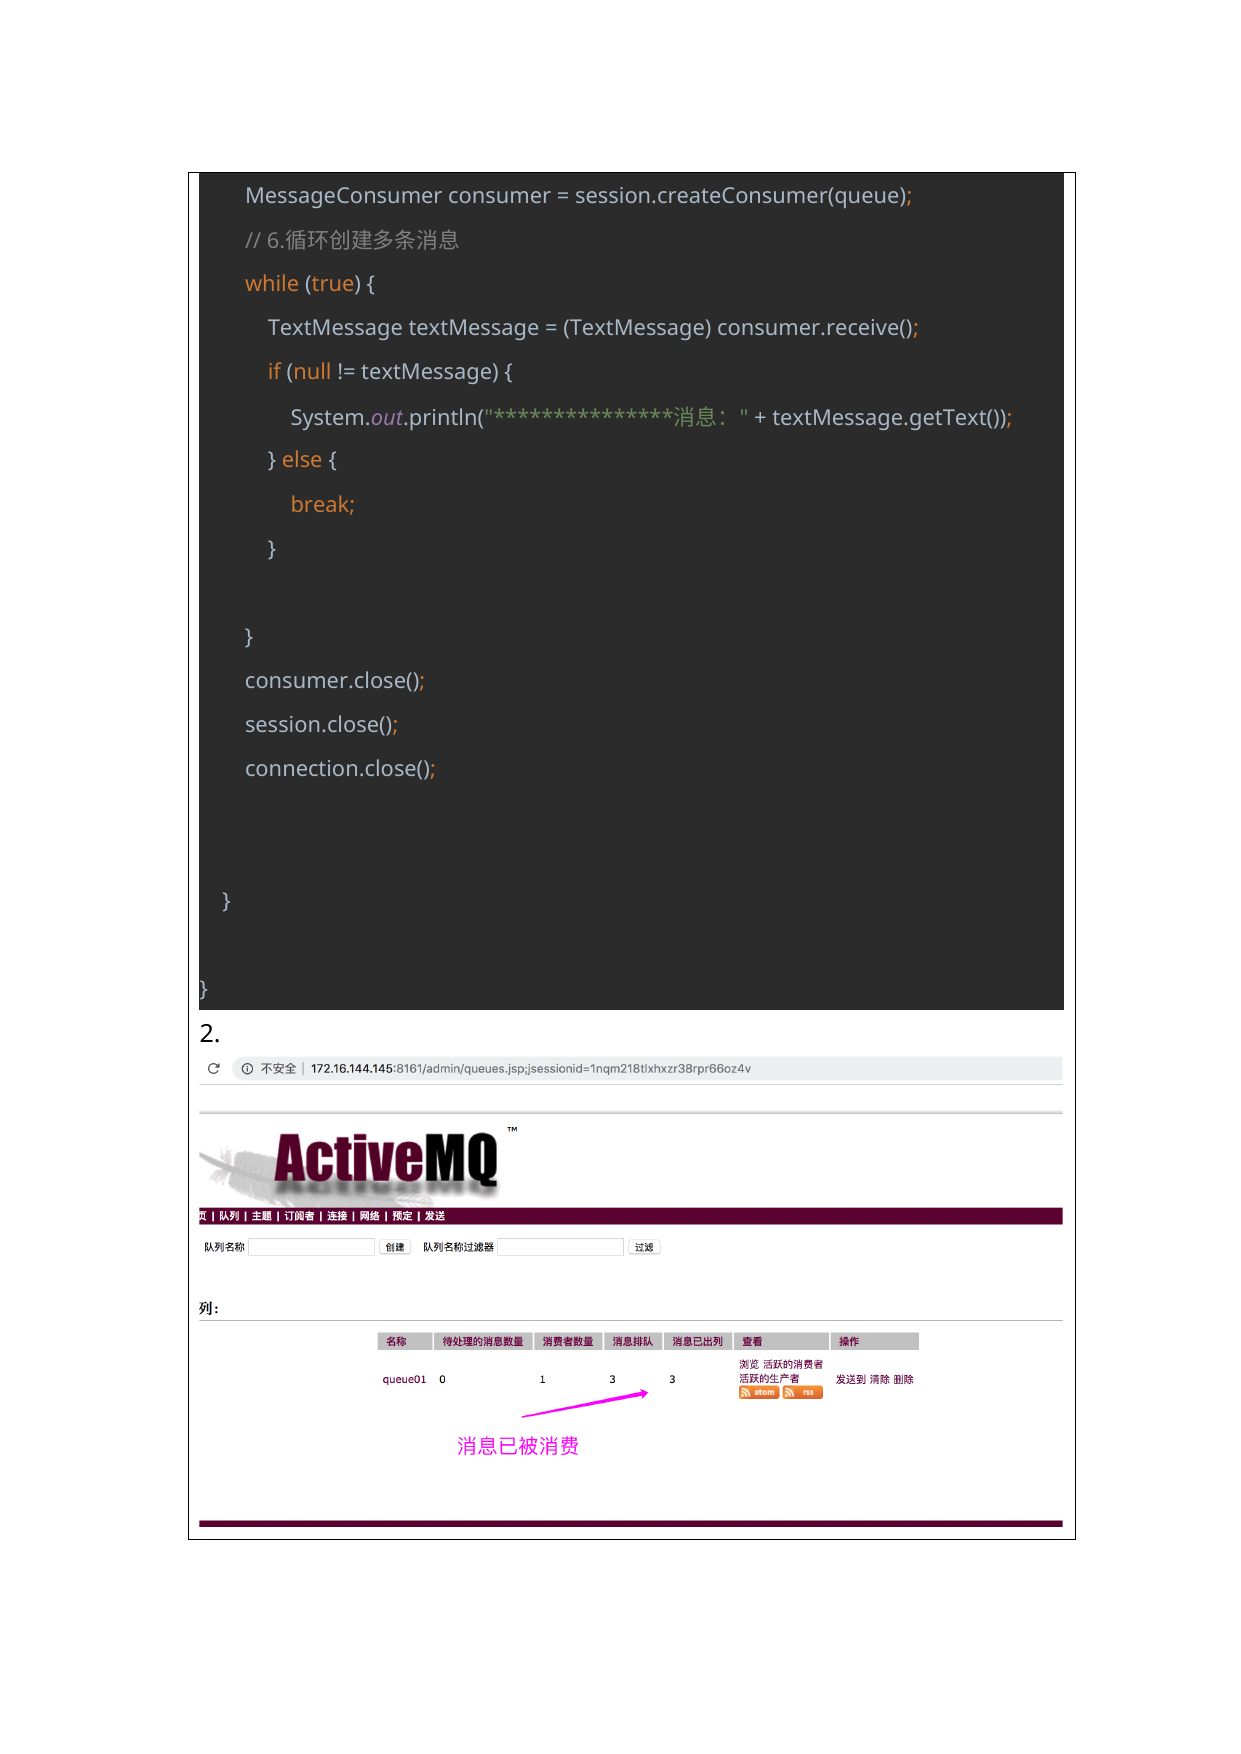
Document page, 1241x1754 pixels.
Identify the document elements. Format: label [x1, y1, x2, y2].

picture [199, 1054, 1063, 1527]
table_header [189, 173, 1075, 1539]
